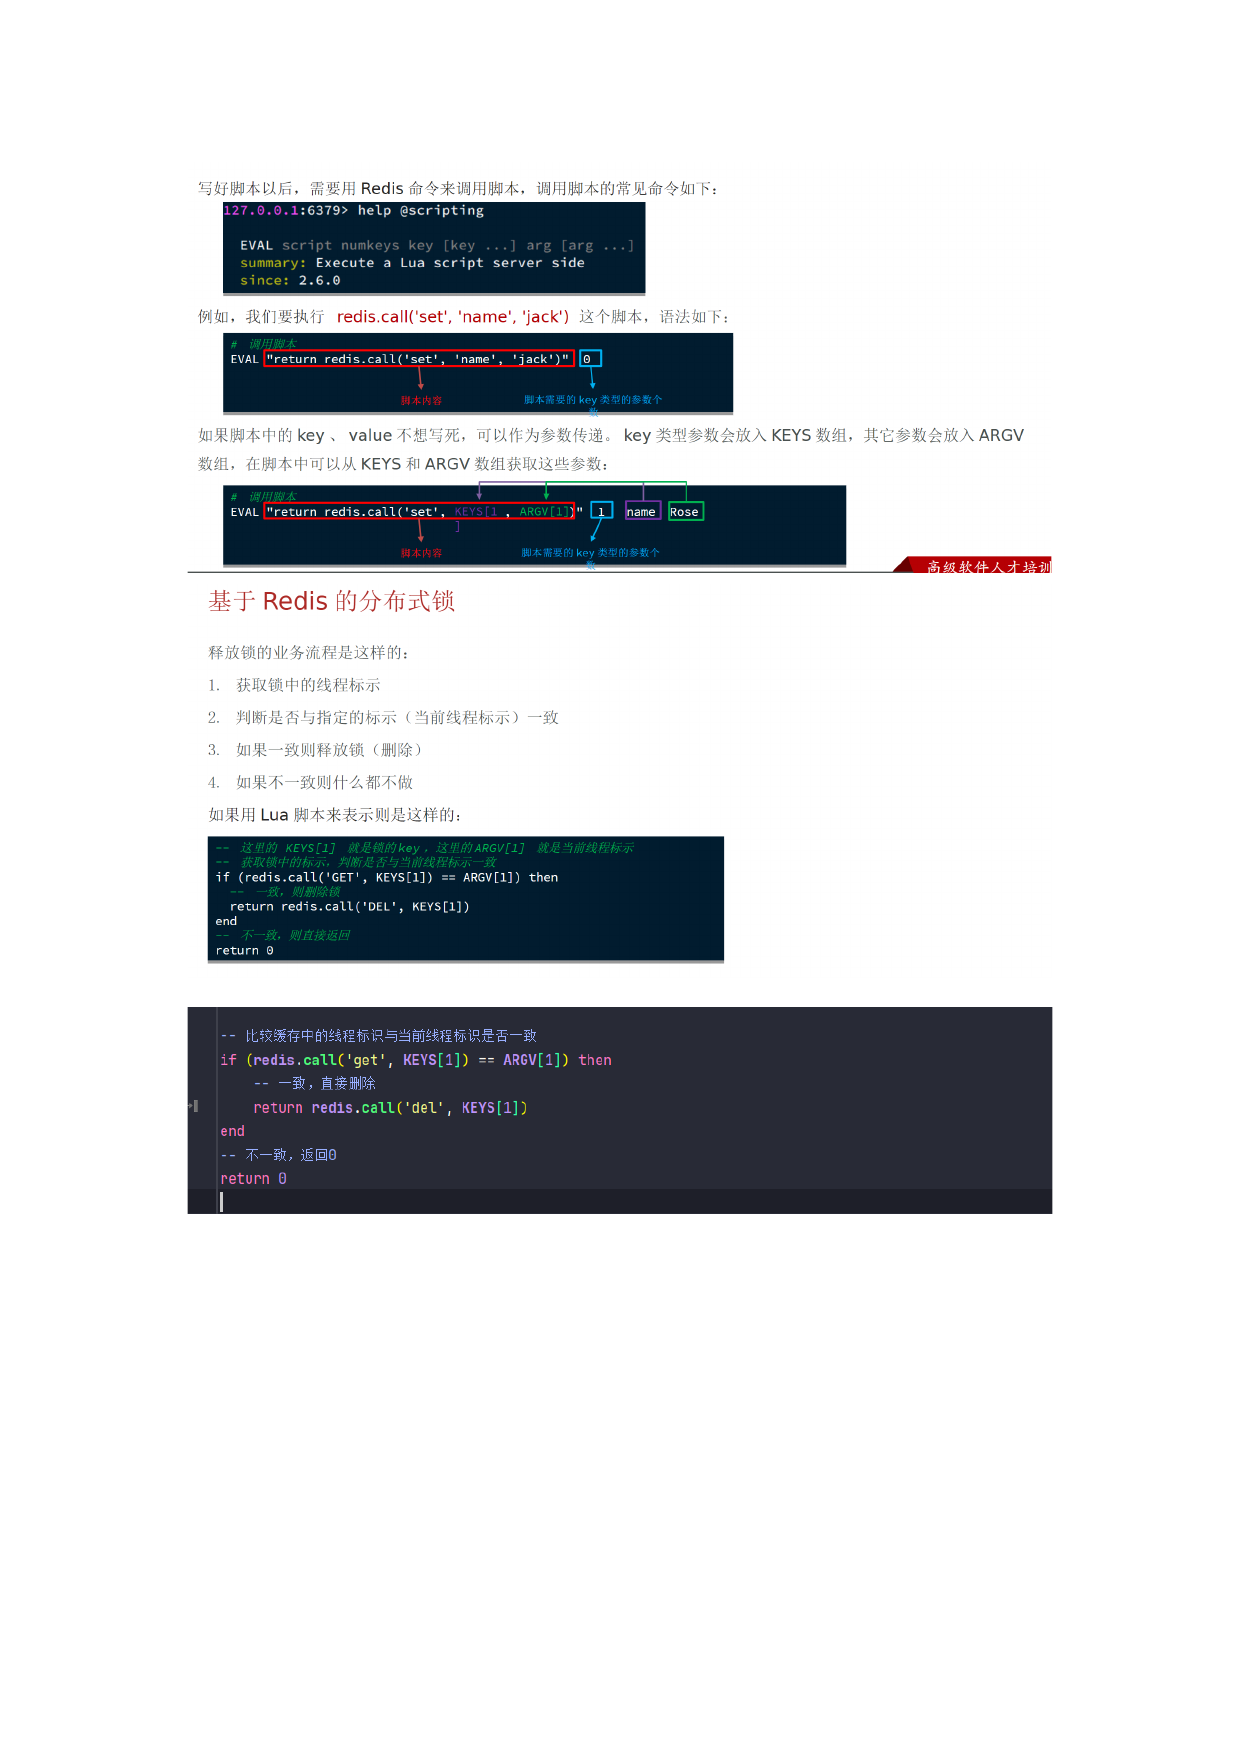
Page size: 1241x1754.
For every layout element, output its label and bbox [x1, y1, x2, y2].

picture [187, 1007, 1053, 1214]
picture [187, 584, 1052, 978]
picture [187, 162, 1052, 573]
